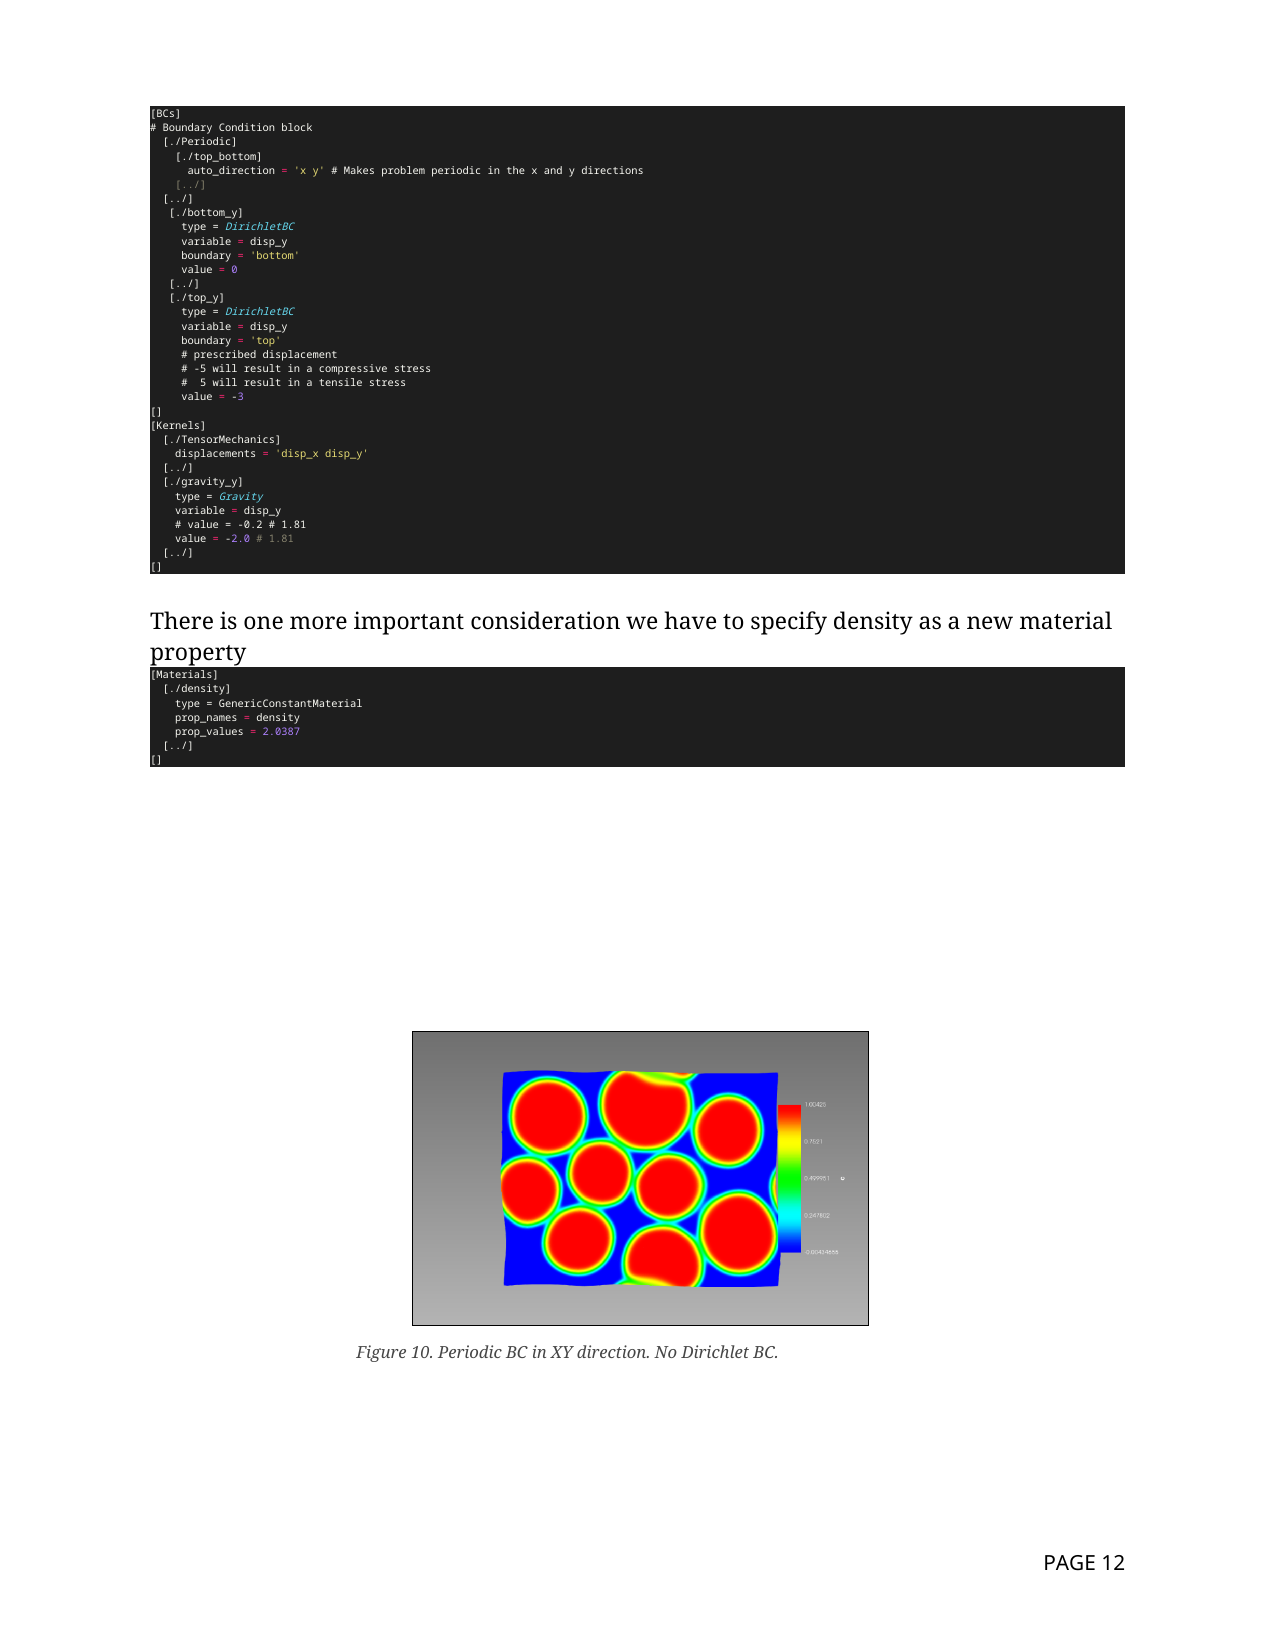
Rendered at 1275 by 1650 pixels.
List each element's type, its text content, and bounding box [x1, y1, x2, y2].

text [Materials] [150, 667, 1125, 682]
text [./top_y] [150, 290, 1125, 304]
text [../] [150, 545, 1125, 559]
text type = DirichletBC [150, 219, 1125, 234]
text [] [150, 559, 1125, 574]
text prop_values = 2.0387 [150, 724, 1125, 738]
picture [413, 1032, 868, 1325]
text variable = disp_y [150, 234, 1125, 248]
text value = 0 [150, 262, 1125, 276]
text [BCs] [150, 106, 1125, 120]
text [../] [150, 460, 1125, 474]
text variable = disp_y [150, 503, 1125, 517]
text # 5 will result in a tensile stress [150, 375, 1125, 389]
text [./Periodic] [150, 134, 1125, 149]
text [Kernels] [150, 418, 1125, 432]
text type = DirichletBC [150, 304, 1125, 319]
text [../] [150, 276, 1125, 290]
text [./gravity_y] [150, 474, 1125, 489]
text # Boundary Condition block [150, 120, 1125, 134]
text boundary = 'bottom' [150, 248, 1125, 262]
text [] [150, 404, 1125, 418]
text displacements = 'disp_x disp_y' [150, 446, 1125, 460]
text [./TensorMechanics] [150, 432, 1125, 446]
text [./bottom_y] [150, 205, 1125, 219]
text # prescribed displacement [150, 347, 1125, 361]
text [../] [150, 738, 1125, 752]
text [] [150, 752, 1125, 767]
text There is one more important consideration we have to specify density as a new material property [150, 605, 1125, 667]
text [./top_bottom] [150, 149, 1125, 163]
text [./density] [150, 682, 1125, 696]
text # value = -0.2 # 1.81 [150, 517, 1125, 531]
text variable = disp_y [150, 319, 1125, 333]
text type = GenericConstantMaterial [150, 696, 1125, 710]
text # -5 will result in a compressive stress [150, 361, 1125, 375]
text type = Gravity [150, 489, 1125, 503]
text prop_names = density [150, 710, 1125, 724]
text [../] [150, 177, 1125, 191]
text boundary = 'top' [150, 333, 1125, 347]
text value = -3 [150, 389, 1125, 404]
text value = -2.0 # 1.81 [150, 531, 1125, 545]
text auto_direction = 'x y' # Makes problem periodic in the x and y directions [150, 163, 1125, 177]
text [../] [150, 191, 1125, 205]
